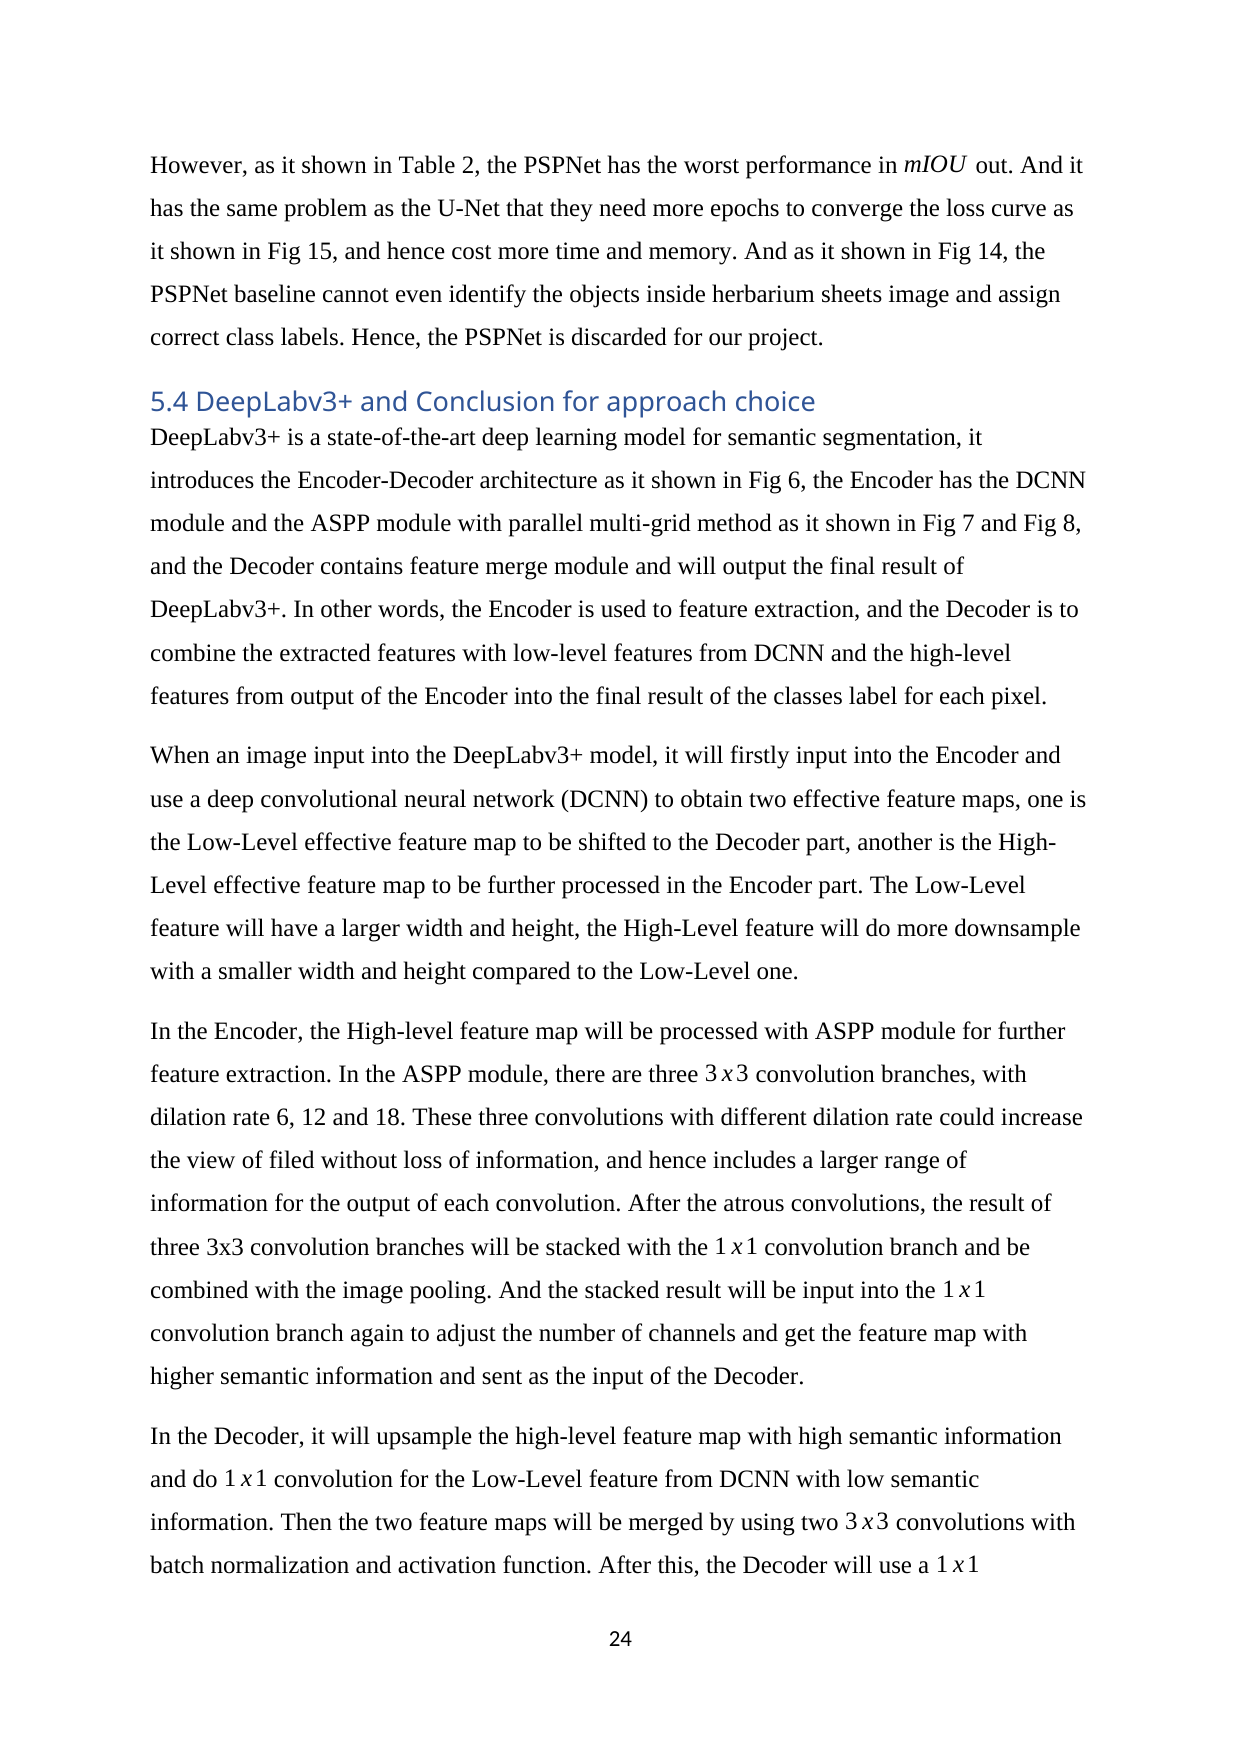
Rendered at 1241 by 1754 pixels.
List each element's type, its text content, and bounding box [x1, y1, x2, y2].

text When an image input into the DeepLabv3+ model, it will firstly input into the Encoder and use a deep convolutional neural network (DCNN) to obtain two effective feature maps, one is the Low-Level effective feature map to be shifted to the Decoder part, another is the High-Level effective feature map to be further processed in the Encoder part. The Low-Level feature will have a larger width and height, the High-Level feature will do more downsample with a smaller width and height compared to the Low-Level one. [150, 741, 1090, 985]
text In the Encoder, the High-level feature map will be processed with ASPP module for further feature extraction. In the ASPP module, there are three convolution branches, with dilation rate 6, 12 and 18. These three convolutions with different dilation rate could increase the view of filed without loss of information, and hence includes a larger range of information for the output of each convolution. After the atrous convolutions, the result of three 3x3 convolution branches will be stacked with the convolution branch and be combined with the image pooling. And the stacked result will be input into the convolution branch again to adjust the number of channels and get the feature map with higher semantic information and sent as the input of the Decoder. [150, 1016, 1090, 1390]
subtitle 5.4 DeepLabv3+ and Conclusion for approach choice [150, 382, 1090, 419]
text However, as it shown in Table 2, the PSPNet has the worst performance in out. And it has the same problem as the U-Net that they need more epochs to converge the loss curve as it shown in Fig 15, and hence cost more time and memory. And as it shown in Fig 14, the PSPNet baseline cannot even identify the objects inside herbarium sheets image and assign correct class labels. Hence, the PSPNet is discarded for our project. [150, 150, 1090, 351]
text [150, 1421, 1090, 1579]
text DeepLabv3+ is a state-of-the-art deep learning model for semantic segmentation, it introduces the Encoder-Decoder architecture as it shown in Fig 6, the Encoder has the DCNN module and the ASPP module with parallel multi-grid method as it shown in Fig 7 and Fig 8, and the Decoder contains feature merge module and will output the final result of DeepLabv3+. In other words, the Encoder is used to feature extraction, and the Decoder is to combine the extracted features with low-level features from DCNN and the high-level features from output of the Encoder into the final result of the classes label for each pixel. [150, 422, 1090, 709]
